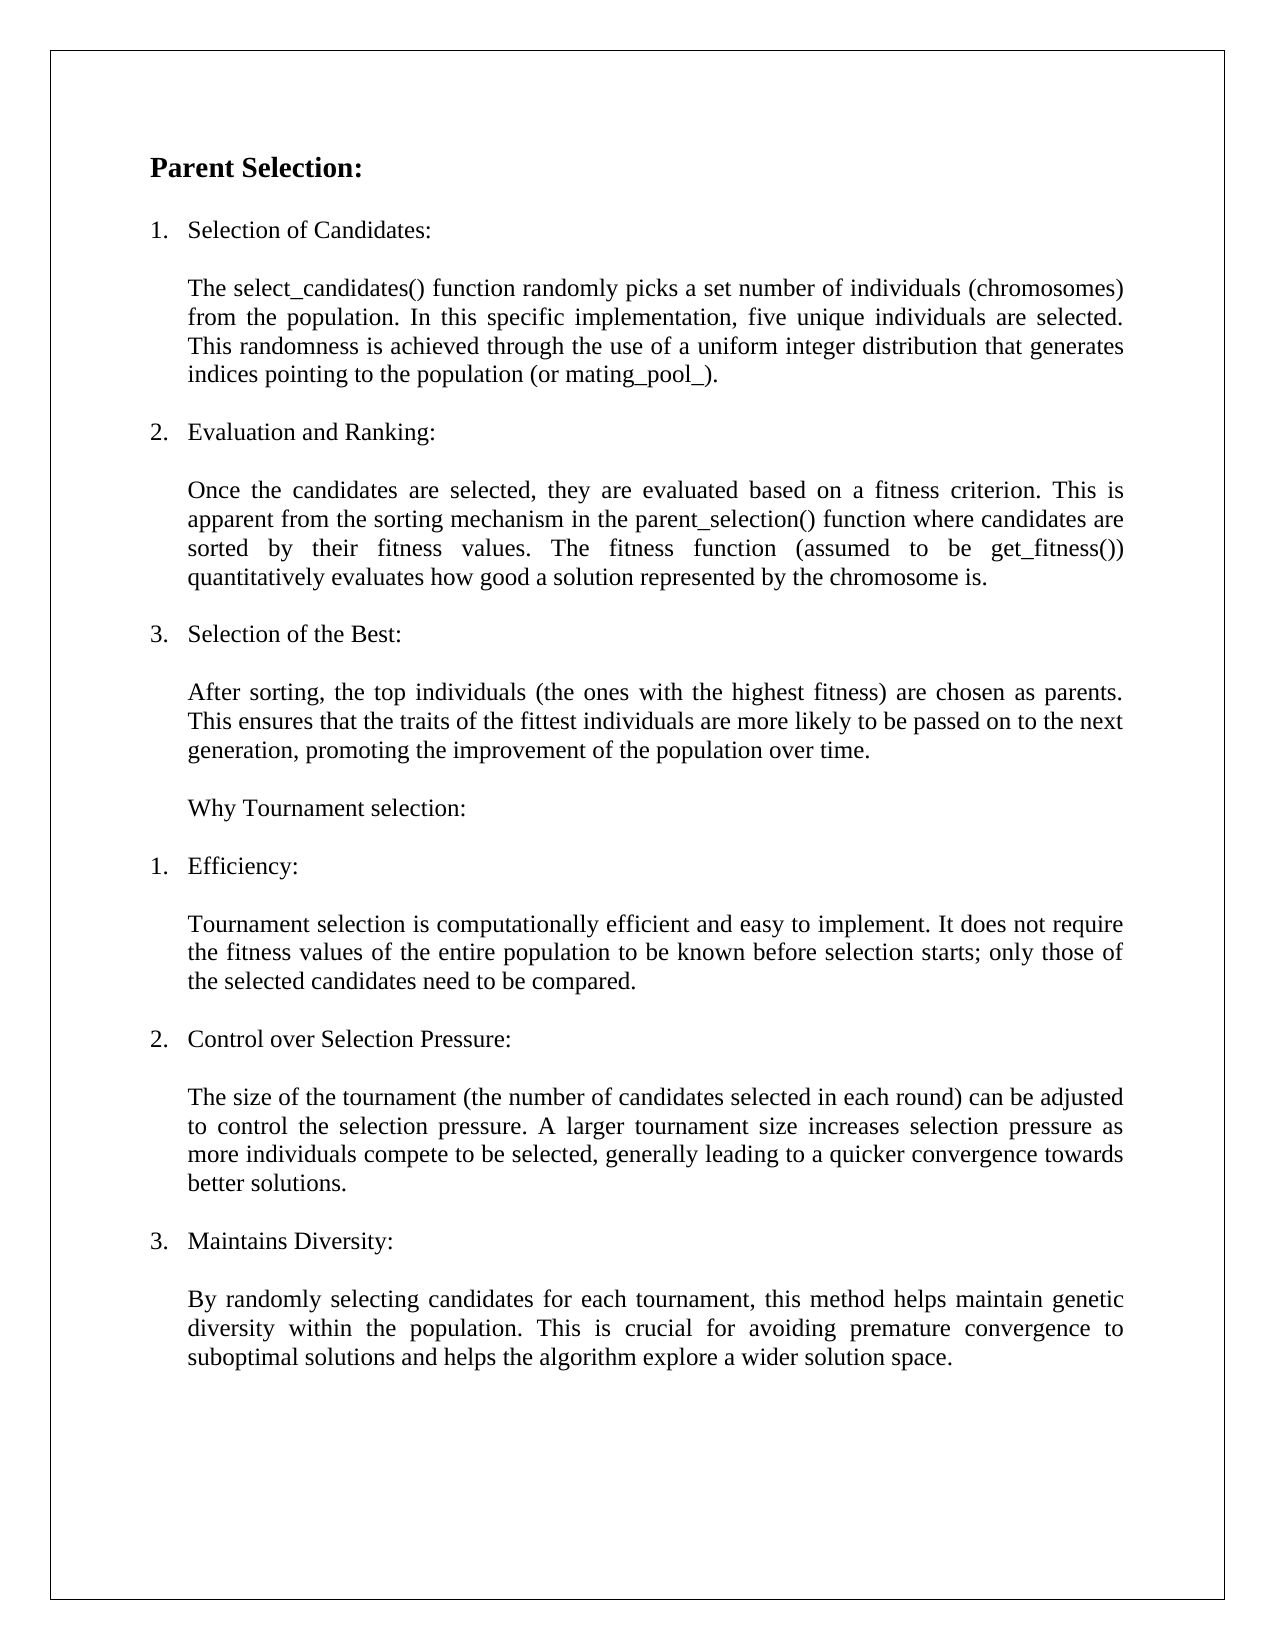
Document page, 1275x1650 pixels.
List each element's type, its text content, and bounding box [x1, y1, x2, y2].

list Selection of Candidates: [150, 215, 1125, 244]
text The size of the tournament (the number of candidates selected in each round) can be adjusted to control the selection pressure. A larger tournament size increases selection pressure as more individuals compete to be selected, generally leading to a quicker convergence towards better solutions. [187, 1082, 1125, 1197]
text Parent Selection: [150, 150, 1125, 183]
text By randomly selecting candidates for each tournament, this method helps maintain genetic diversity within the population. This is crucial for avoiding premature convergence to suboptimal solutions and helps the algorithm explore a wider solution space. [187, 1284, 1125, 1370]
text Tournament selection is computationally efficient and easy to implement. It does not require the fitness values of the entire population to be known before selection starts; only those of the selected candidates need to be compared. [187, 909, 1125, 995]
list Evaluation and Ranking: [150, 417, 1125, 446]
list Efficiency: [150, 851, 1125, 879]
list Selection of the Best: [150, 619, 1125, 648]
text The select_candidates() function randomly picks a set number of individuals (chromosomes) from the population. In this specific implementation, five unique individuals are selected. This randomness is achieved through the use of a uniform integer distribution that generates indices pointing to the population (or mating_pool_). [187, 273, 1125, 388]
text After sorting, the top individuals (the ones with the highest fitness) are chosen as parents. This ensures that the traits of the fittest individuals are more likely to be passed on to the next generation, promoting the improvement of the population over time. [187, 677, 1125, 764]
list Control over Selection Pressure: [150, 1024, 1125, 1053]
text Why Tournament selection: [187, 793, 1125, 822]
list Maintains Diversity: [150, 1226, 1125, 1255]
text Once the candidates are selected, they are evaluated based on a fitness criterion. This is apparent from the sorting mechanism in the parent_selection() function where candidates are sorted by their fitness values. The fitness function (assumed to be get_fitness()) quantitatively evaluates how good a solution represented by the chromosome is. [187, 475, 1125, 590]
